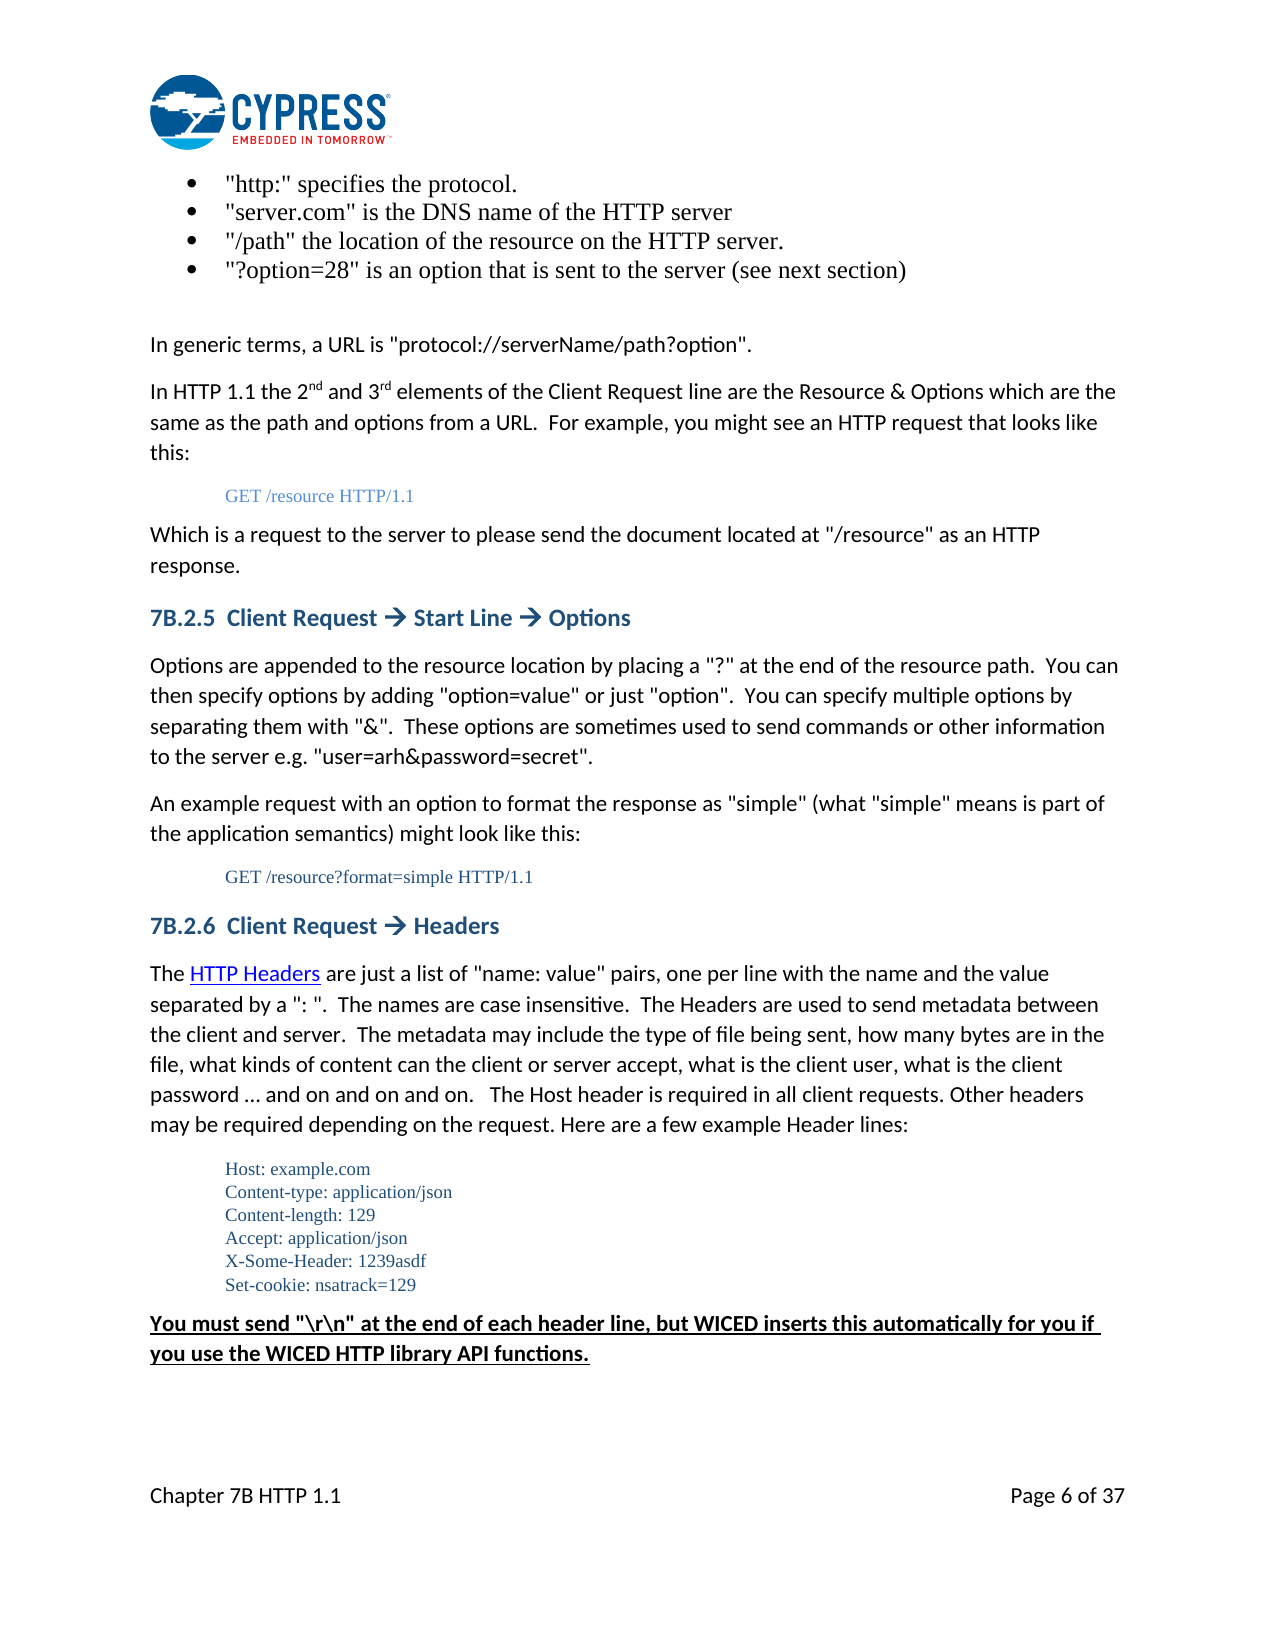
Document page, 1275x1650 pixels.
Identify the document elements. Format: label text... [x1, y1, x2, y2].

text Accept: application/json [225, 1227, 1125, 1249]
list "?option=28" is an option that is sent to the server (see next section) [187, 255, 1125, 284]
list "/path" the location of the resource on the HTTP server. [187, 226, 1125, 255]
text Which is a request to the server to please send the document located at "/resource" as an HTTP response. [150, 521, 1125, 579]
text Content-type: application/json [225, 1181, 1125, 1202]
text Host: example.com [225, 1157, 1125, 1179]
text The HTTP Headers are just a list of "name: value" pairs, one per line with the name and the value separated by a ": ". The names are case insensitive. The Headers are used to send metadata between the client and server. The metadata may include the type of file being sent, how many bytes are in the file, what kinds of content can the client or server accept, what is the client user, what is the client password … and on and on and on. The Host header is required in all client requests. Other headers may be required depending on the request. Here are a few example Header lines: [150, 959, 1125, 1139]
text An example request with an option to format the response as "simple" (what "simple" means is part of the application semantics) might look like this: [150, 789, 1125, 847]
text You must send "\r\n" at the end of each header line, but WICED inserts this automatically for you if you use the WICED HTTP library API functions. [150, 1309, 1125, 1368]
picture [150, 75, 392, 150]
subtitle Client Request Start Line Options [150, 602, 1125, 632]
text Content-length: 129 [225, 1204, 1125, 1226]
text In generic terms, a URL is "protocol://serverName/path?option". [150, 331, 1125, 359]
list "server.com" is the DNS name of the HTTP server [187, 197, 1125, 226]
list "http:" specifies the protocol. [187, 169, 1125, 197]
subtitle Client Request Headers [150, 910, 1125, 941]
text Options are appended to the resource location by placing a "?" at the end of the resource path. You can then specify options by adding "option=value" or just "option". You can specify multiple options by separating them with "&". These options are sometimes used to send commands or other information to the server e.g. "user=arh&password=secret". [150, 651, 1125, 770]
text GET /resource HTTP/1.1 [225, 485, 1125, 506]
text GET /resource?format=simple HTTP/1.1 [225, 866, 1125, 887]
text In HTTP 1.1 the 2nd and 3rd elements of the Client Request line are the Resource & Options which are the same as the path and options from a URL. For example, you might see an HTTP request that looks like this: [150, 377, 1125, 466]
text X-Some-Header: 1239asdf [225, 1250, 1125, 1272]
text Set-cookie: nsatrack=129 [225, 1274, 1125, 1295]
